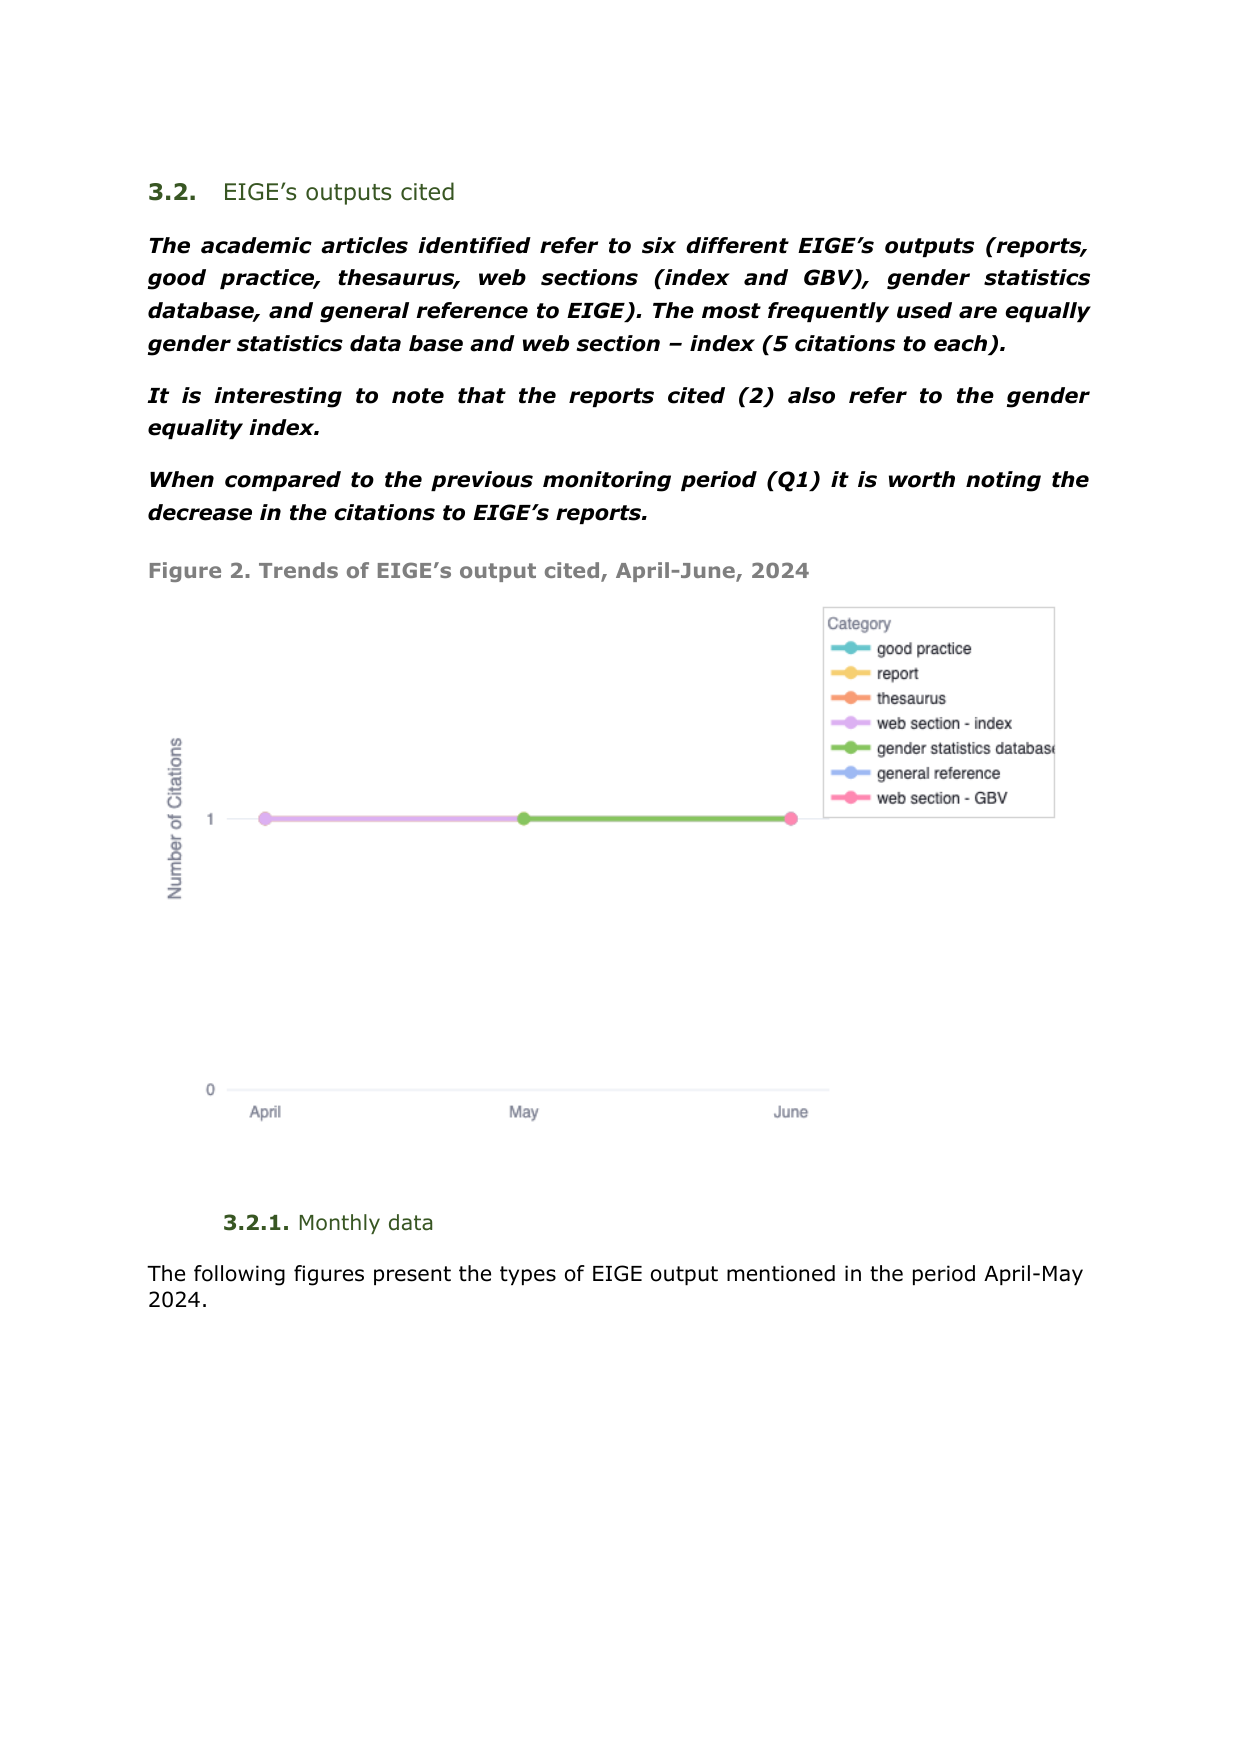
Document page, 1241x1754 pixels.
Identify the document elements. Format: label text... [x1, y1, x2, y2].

text The academic articles identified refer to six different EIGE’s outputs (reports, good practice, thesaurus, web sections (index and GBV), gender statistics database, and general reference to EIGE). The most frequently used are equally gender statistics data base and web section – index (5 citations to each). [148, 232, 1093, 356]
subtitle EIGE’s outputs cited [148, 177, 1093, 205]
text It is interesting to note that the reports cited (2) also refer to the gender equality index. [148, 382, 1093, 440]
picture [147, 590, 1071, 1134]
text The following figures present the types of EIGE output mentioned in the period April-May 2024. [148, 1261, 1093, 1312]
subtitle Monthly data [223, 1209, 1093, 1235]
text When compared to the previous monitoring period (Q1) it is worth noting the decrease in the citations to EIGE’s reports. [148, 466, 1093, 524]
